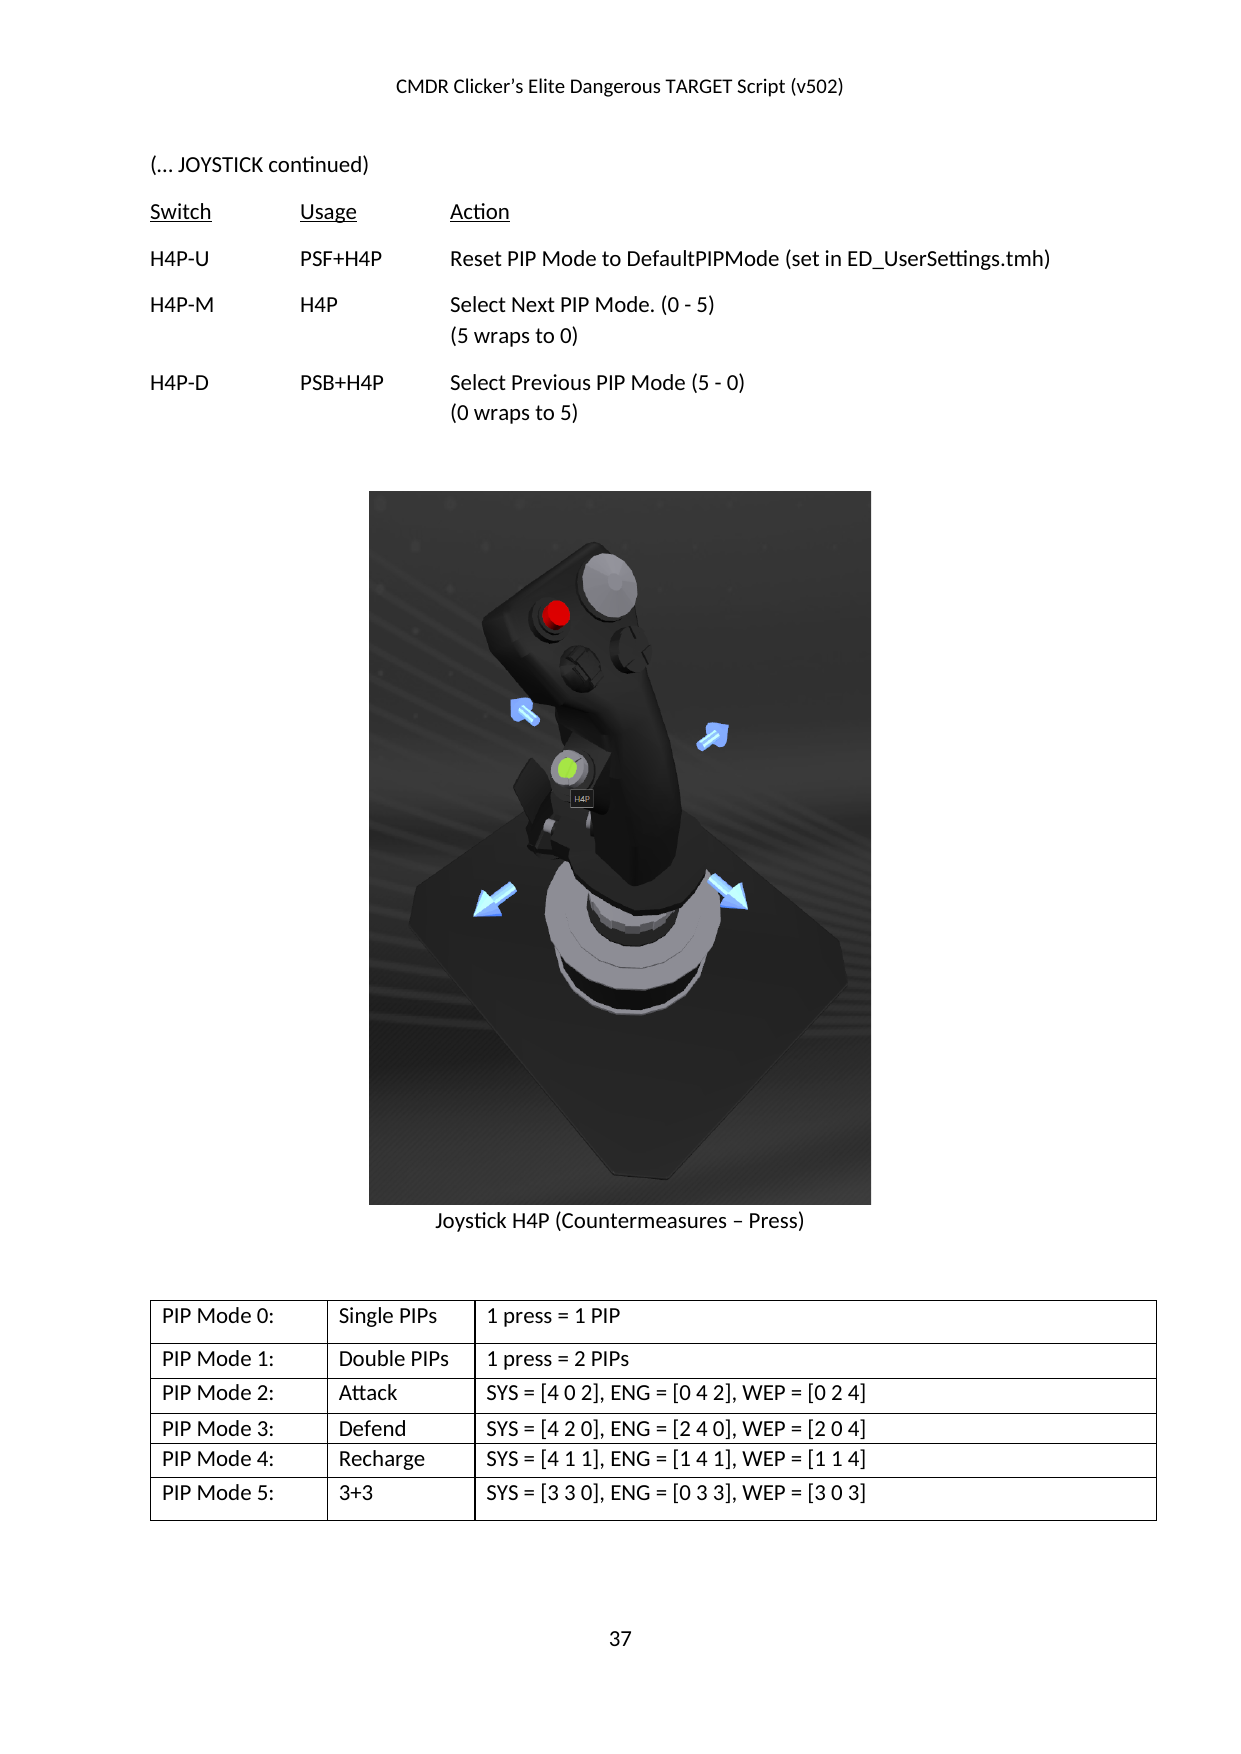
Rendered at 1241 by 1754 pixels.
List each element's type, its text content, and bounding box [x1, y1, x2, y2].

table_cell SYS = [3 3 0], ENG = [0 3 3], WEP = [3 0 3] [476, 1478, 1156, 1519]
table_header Single PIPs [328, 1301, 474, 1343]
table_cell SYS = [4 2 0], ENG = [2 4 0], WEP = [2 0 4] [476, 1414, 1156, 1443]
table_cell PIP Mode 3: [151, 1414, 327, 1443]
table_cell SYS = [4 0 2], ENG = [0 4 2], WEP = [0 2 4] [476, 1379, 1156, 1413]
table_cell SYS = [4 1 1], ENG = [1 4 1], WEP = [1 1 4] [476, 1444, 1156, 1477]
text H4P-M H4P Select Next PIP Mode. (0 - 5) (5 wraps to 0) [150, 291, 1090, 349]
table_cell 1 press = 2 PIPs [476, 1344, 1156, 1377]
table_cell Recharge [328, 1444, 474, 1477]
text H4P-U PSF+H4P Reset PIP Mode to DefaultPIPMode (set in ED_UserSettings.tmh) [150, 244, 1090, 272]
table_header PIP Mode 0: [151, 1301, 327, 1343]
text H4P-D PSB+H4P Select Previous PIP Mode (5 - 0) (0 wraps to 5) [150, 368, 1090, 426]
table_cell 3+3 [328, 1478, 474, 1519]
table_cell PIP Mode 2: [151, 1379, 327, 1413]
table_cell PIP Mode 4: [151, 1444, 327, 1477]
table_cell Attack [328, 1379, 474, 1413]
text (… JOYSTICK continued) [150, 150, 1090, 178]
table_cell Defend [328, 1414, 474, 1443]
table_header 1 press = 1 PIP [476, 1301, 1156, 1343]
text Switch Usage Action [150, 197, 1090, 225]
picture [369, 491, 872, 1205]
table_cell Double PIPs [328, 1344, 474, 1377]
table_cell PIP Mode 5: [151, 1478, 327, 1519]
table_cell PIP Mode 1: [151, 1344, 327, 1377]
